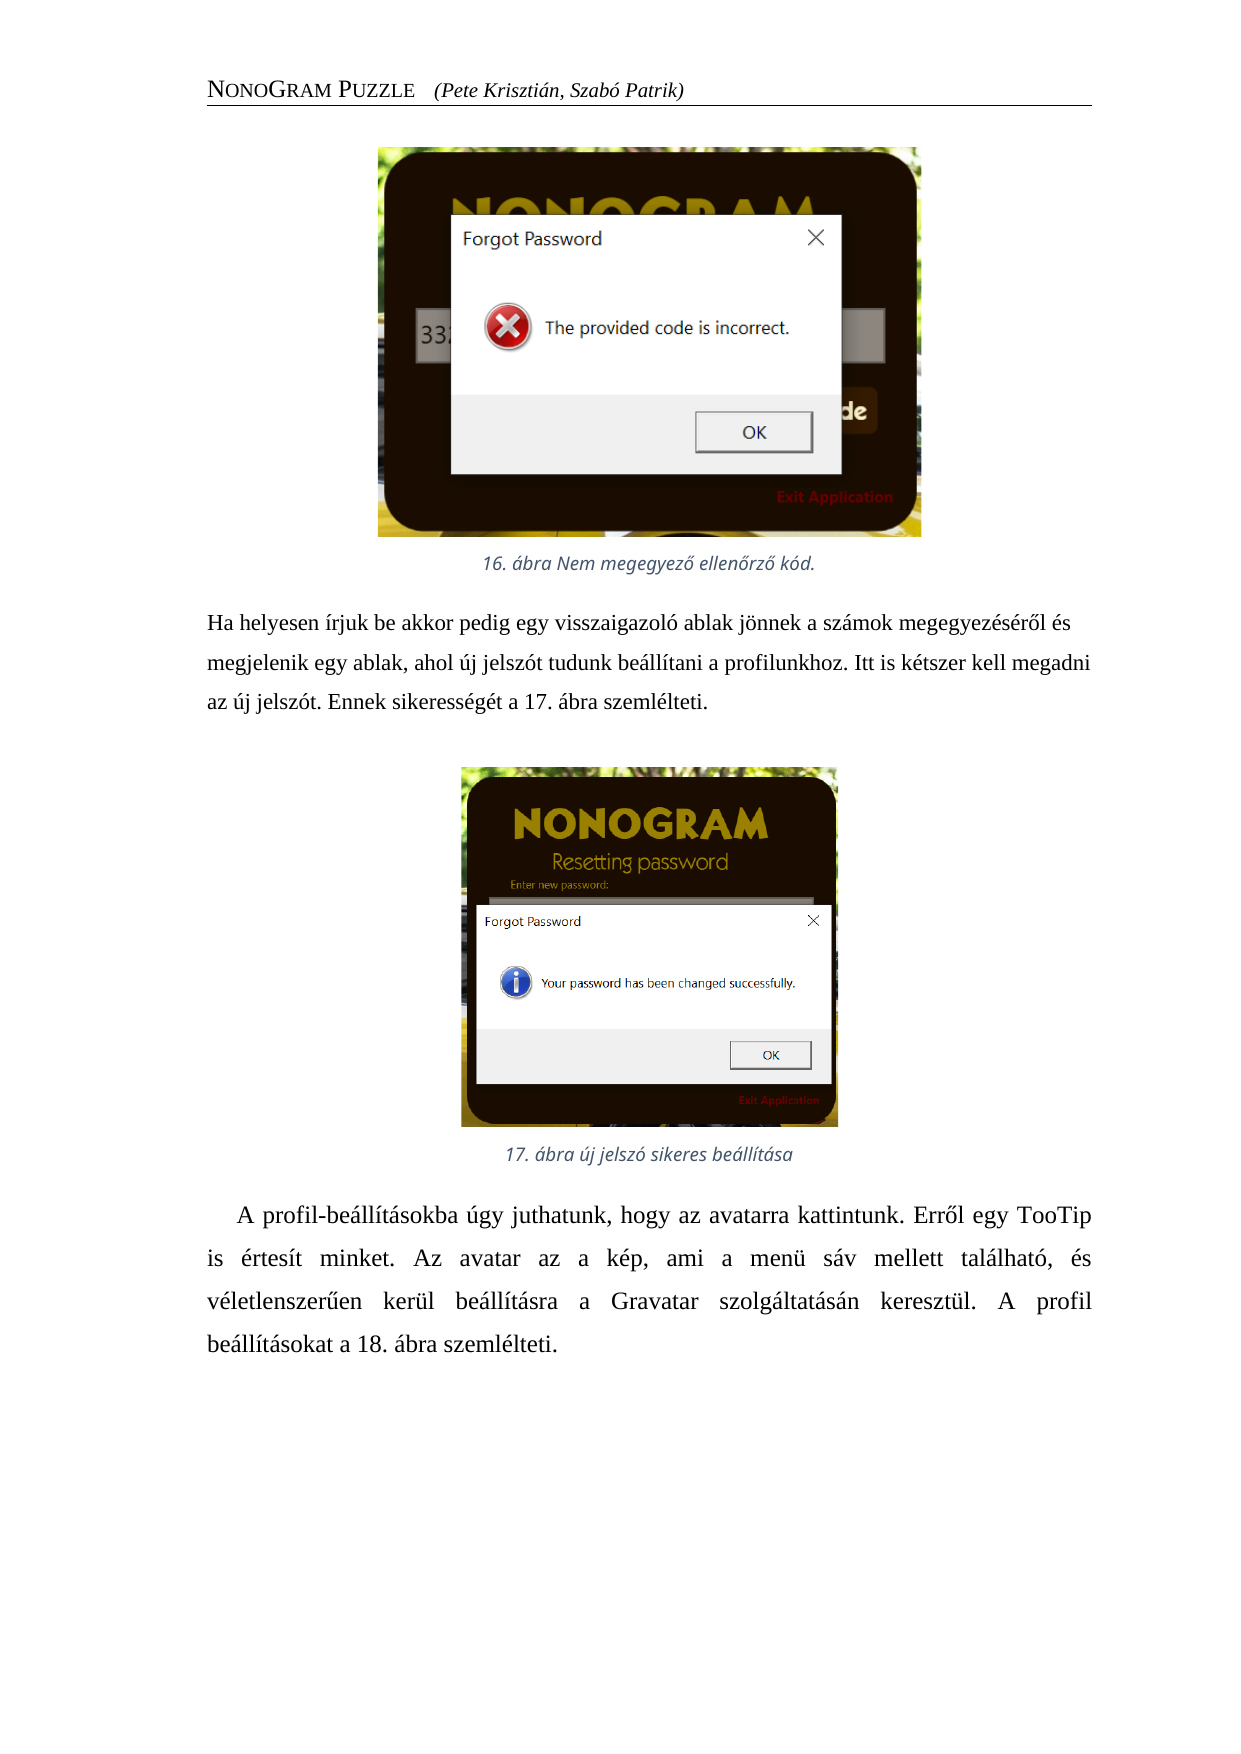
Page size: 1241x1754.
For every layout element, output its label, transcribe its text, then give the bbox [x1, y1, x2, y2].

text Ha helyesen írjuk be akkor pedig egy visszaigazoló ablak jönnek a számok megegyezéséről és megjelenik egy ablak, ahol új jelszót tudunk beállítani a profilunkhoz. Itt is kétszer kell megadni az új jelszót. Ennek sikerességét a 17. ábra szemlélteti. [207, 609, 1092, 714]
text A profil-beállításokba úgy juthatunk, hogy az avatarra kattintunk. Erről egy TooTip is értesít minket. Az avatar az a kép, ami a menü sáv mellett található, és véletlenszerűen kerül beállításra a Gravatar szolgáltatásán keresztül. A profil beállításokat a 18. ábra szemlélteti. [207, 1200, 1092, 1358]
picture [461, 767, 839, 1127]
picture [377, 147, 922, 537]
text 17. ábra új jelszó sikeres beállítása [207, 1141, 1092, 1166]
text 16. ábra Nem megegyező ellenőrző kód. [207, 550, 1092, 576]
